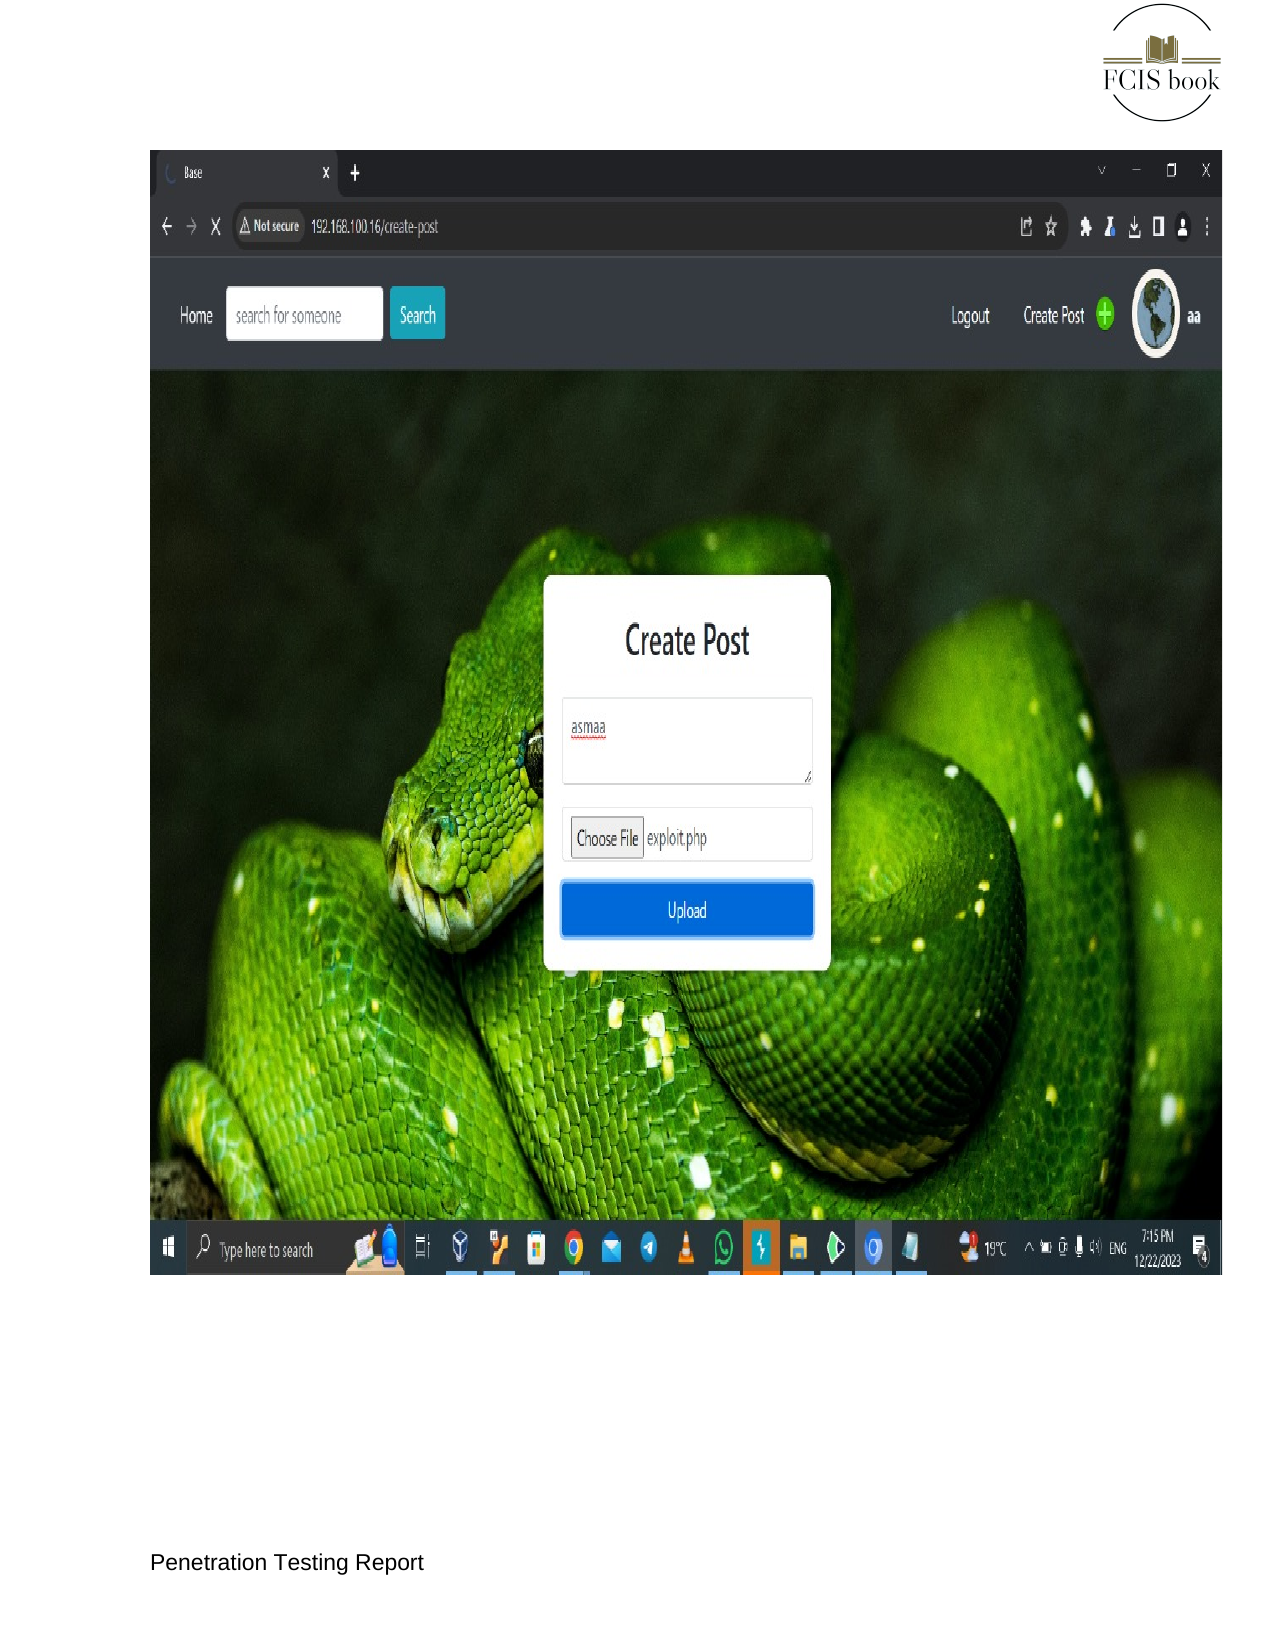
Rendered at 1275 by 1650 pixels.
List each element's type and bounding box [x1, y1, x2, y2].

picture [150, 150, 1223, 1275]
picture [1067, 3, 1257, 122]
